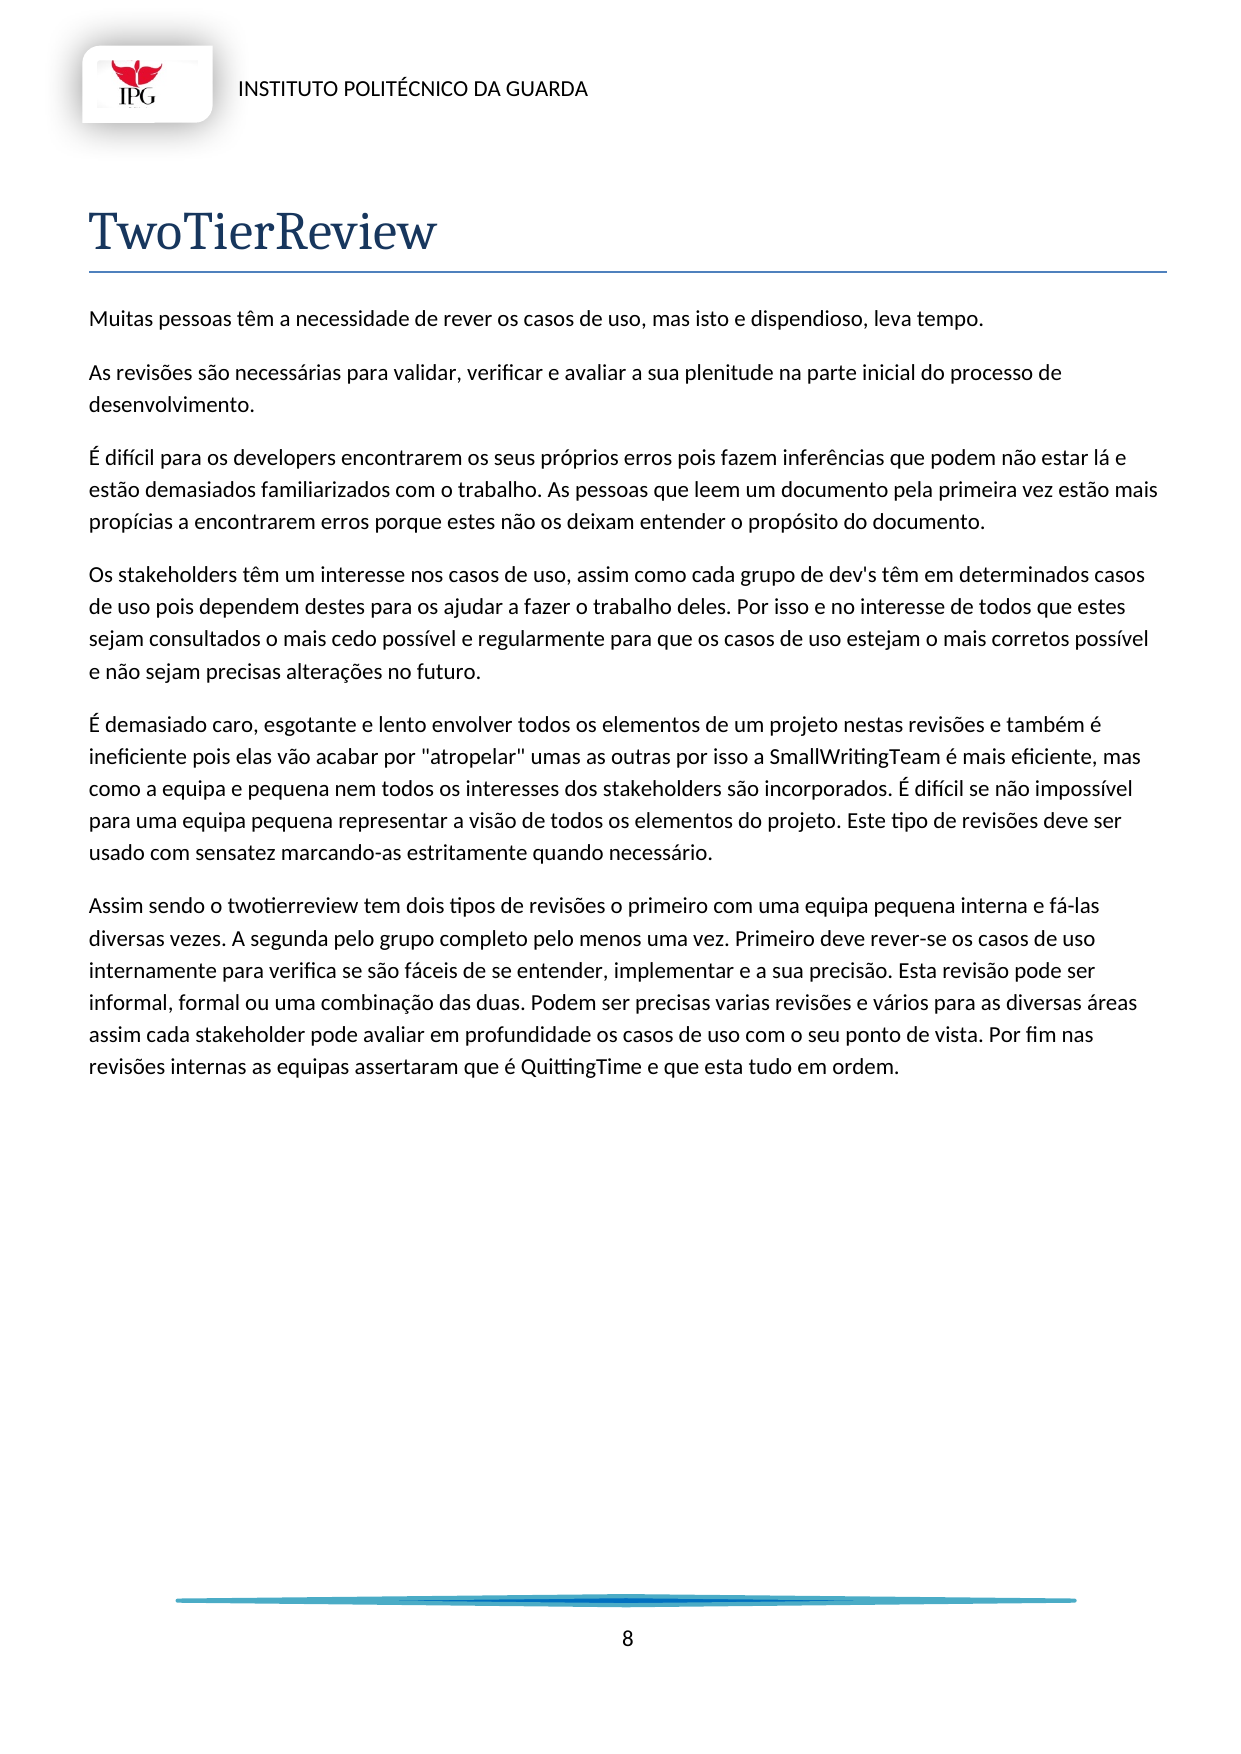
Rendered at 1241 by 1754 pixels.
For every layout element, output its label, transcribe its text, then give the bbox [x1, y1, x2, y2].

picture [97, 61, 198, 108]
title TwoTierReview [89, 201, 1167, 271]
text É demasiado caro, esgotante e lento envolver todos os elementos de um projeto nestas revisões e também é ineficiente pois elas vão acabar por "atropelar" umas as outras por isso a SmallWritingTeam é mais eficiente, mas como a equipa e pequena nem todos os interesses dos stakeholders são incorporados. É difícil se não impossível para uma equipa pequena representar a visão de todos os elementos do projeto. Este tipo de revisões deve ser usado com sensatez marcando-as estritamente quando necessário. [89, 710, 1167, 867]
text Assim sendo o twotierreview tem dois tipos de revisões o primeiro com uma equipa pequena interna e fá-las diversas vezes. A segunda pelo grupo completo pelo menos uma vez. Primeiro deve rever-se os casos de uso internamente para verifica se são fáceis de se entender, implementar e a sua precisão. Esta revisão pode ser informal, formal ou uma combinação das duas. Podem ser precisas varias revisões e vários para as diversas áreas assim cada stakeholder pode avaliar em profundidade os casos de uso com o seu ponto de vista. Por fim nas revisões internas as equipas assertaram que é QuittingTime e que esta tudo em ordem. [89, 892, 1167, 1081]
text As revisões são necessárias para validar, verificar e avaliar a sua plenitude na parte inicial do processo de desenvolvimento. [89, 358, 1167, 418]
text Os stakeholders têm um interesse nos casos de uso, assim como cada grupo de dev's têm em determinados casos de uso pois dependem destes para os ajudar a fazer o trabalho deles. Por isso e no interesse de todos que estes sejam consultados o mais cedo possível e regularmente para que os casos de uso estejam o mais corretos possível e não sejam precisas alterações no futuro. [89, 560, 1167, 685]
text Muitas pessoas têm a necessidade de rever os casos de uso, mas isto e dispendioso, leva tempo. [89, 304, 1167, 333]
text É difícil para os developers encontrarem os seus próprios erros pois fazem inferências que podem não estar lá e estão demasiados familiarizados com o trabalho. As pessoas que leem um documento pela primeira vez estão mais propícias a encontrarem erros porque estes não os deixam entender o propósito do documento. [89, 443, 1167, 535]
